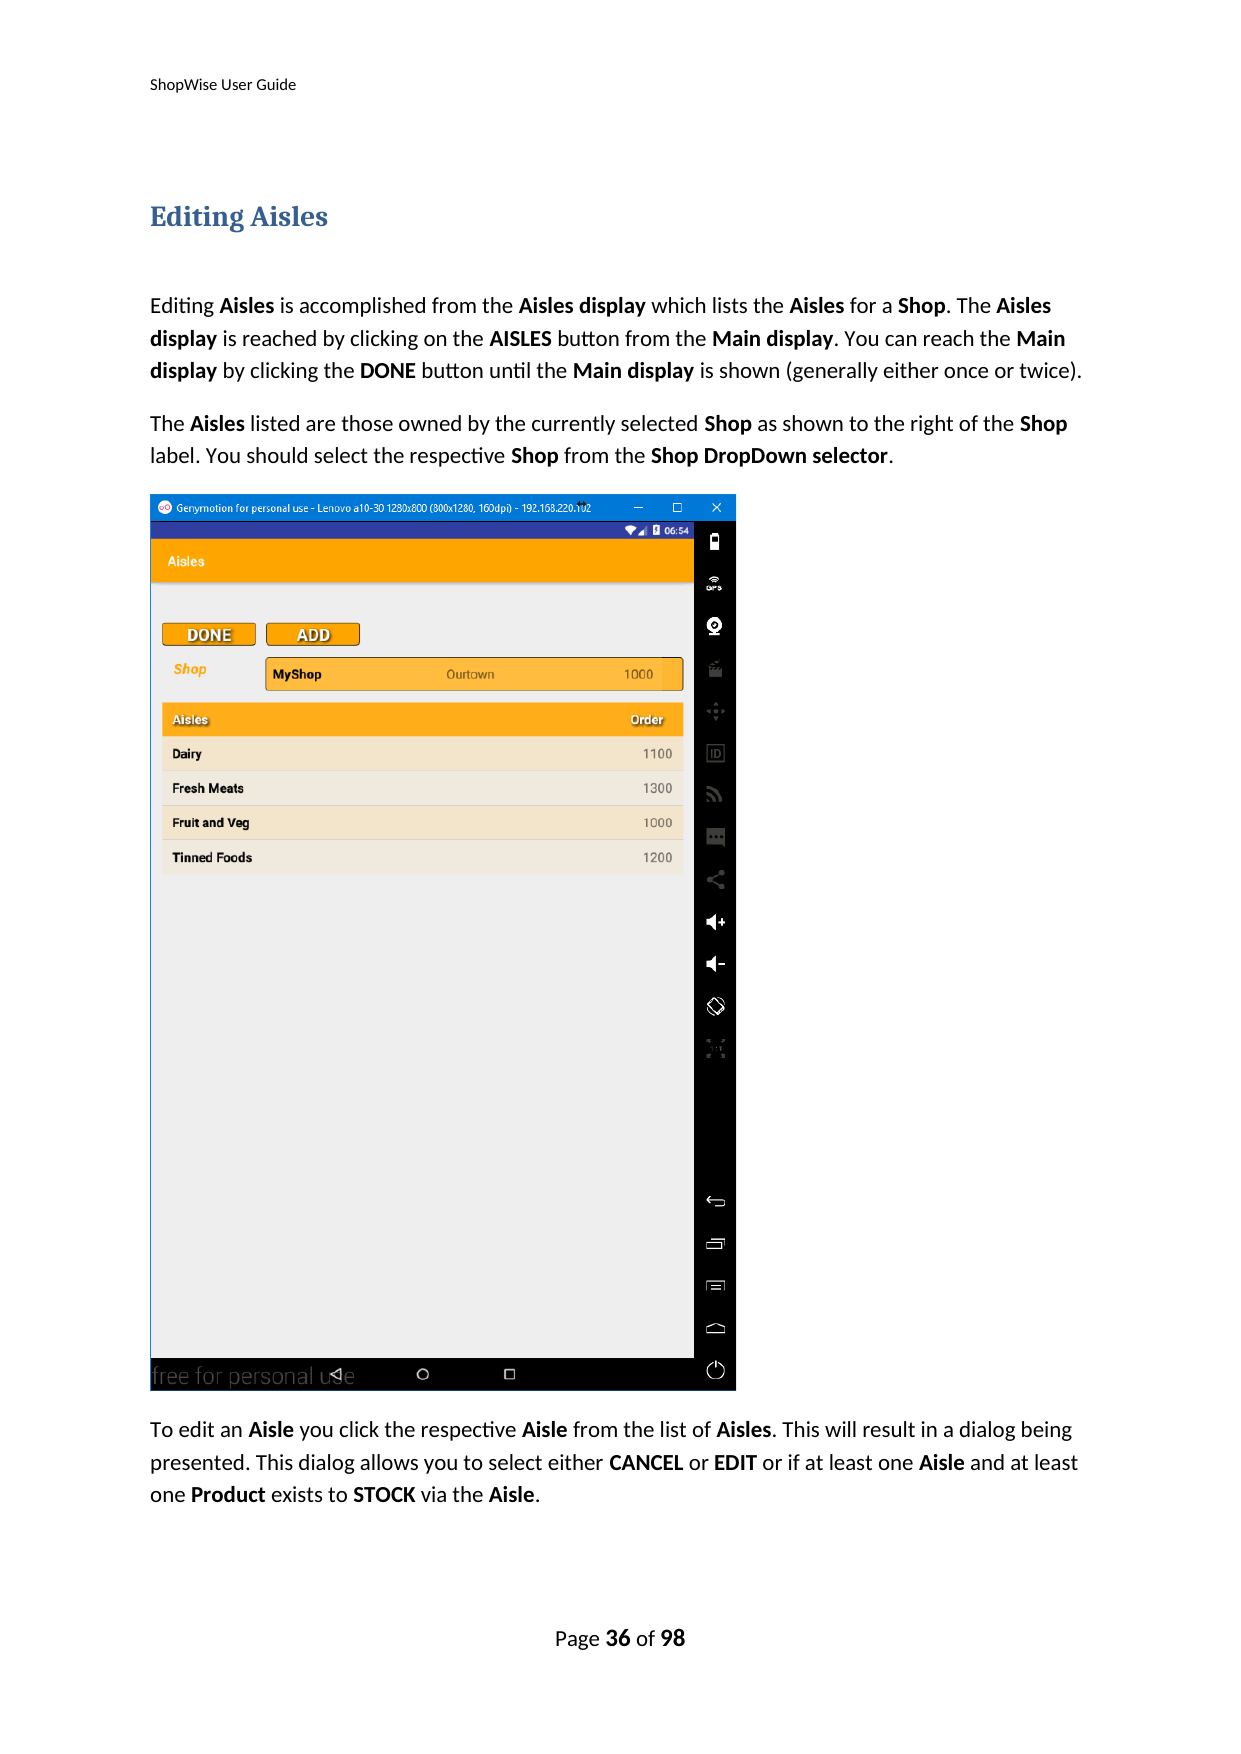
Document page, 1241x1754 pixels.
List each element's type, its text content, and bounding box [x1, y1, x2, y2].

text The Aisles listed are those owned by the currently selected Shop as shown to the right of the Shop label. You should select the respective Shop from the Shop DropDown selector. [150, 409, 1090, 469]
text Editing Aisles is accomplished from the Aisles display which lists the Aisles for a Shop. The Aisles display is reached by clicking on the AISLES button from the Main display. You can reach the Main display by clicking the DONE button until the Main display is shown (generally either once or twice). [150, 292, 1090, 384]
text To edit an Aisle you click the respective Aisle from the list of Aisles. This will result in a dialog being presented. This dialog allows you to select either CANCEL or EDIT or if at least one Aisle and at least one Product exists to STOCK via the Aisle. [150, 1416, 1090, 1508]
picture [150, 494, 737, 1391]
subtitle Editing Aisles [150, 200, 1090, 234]
